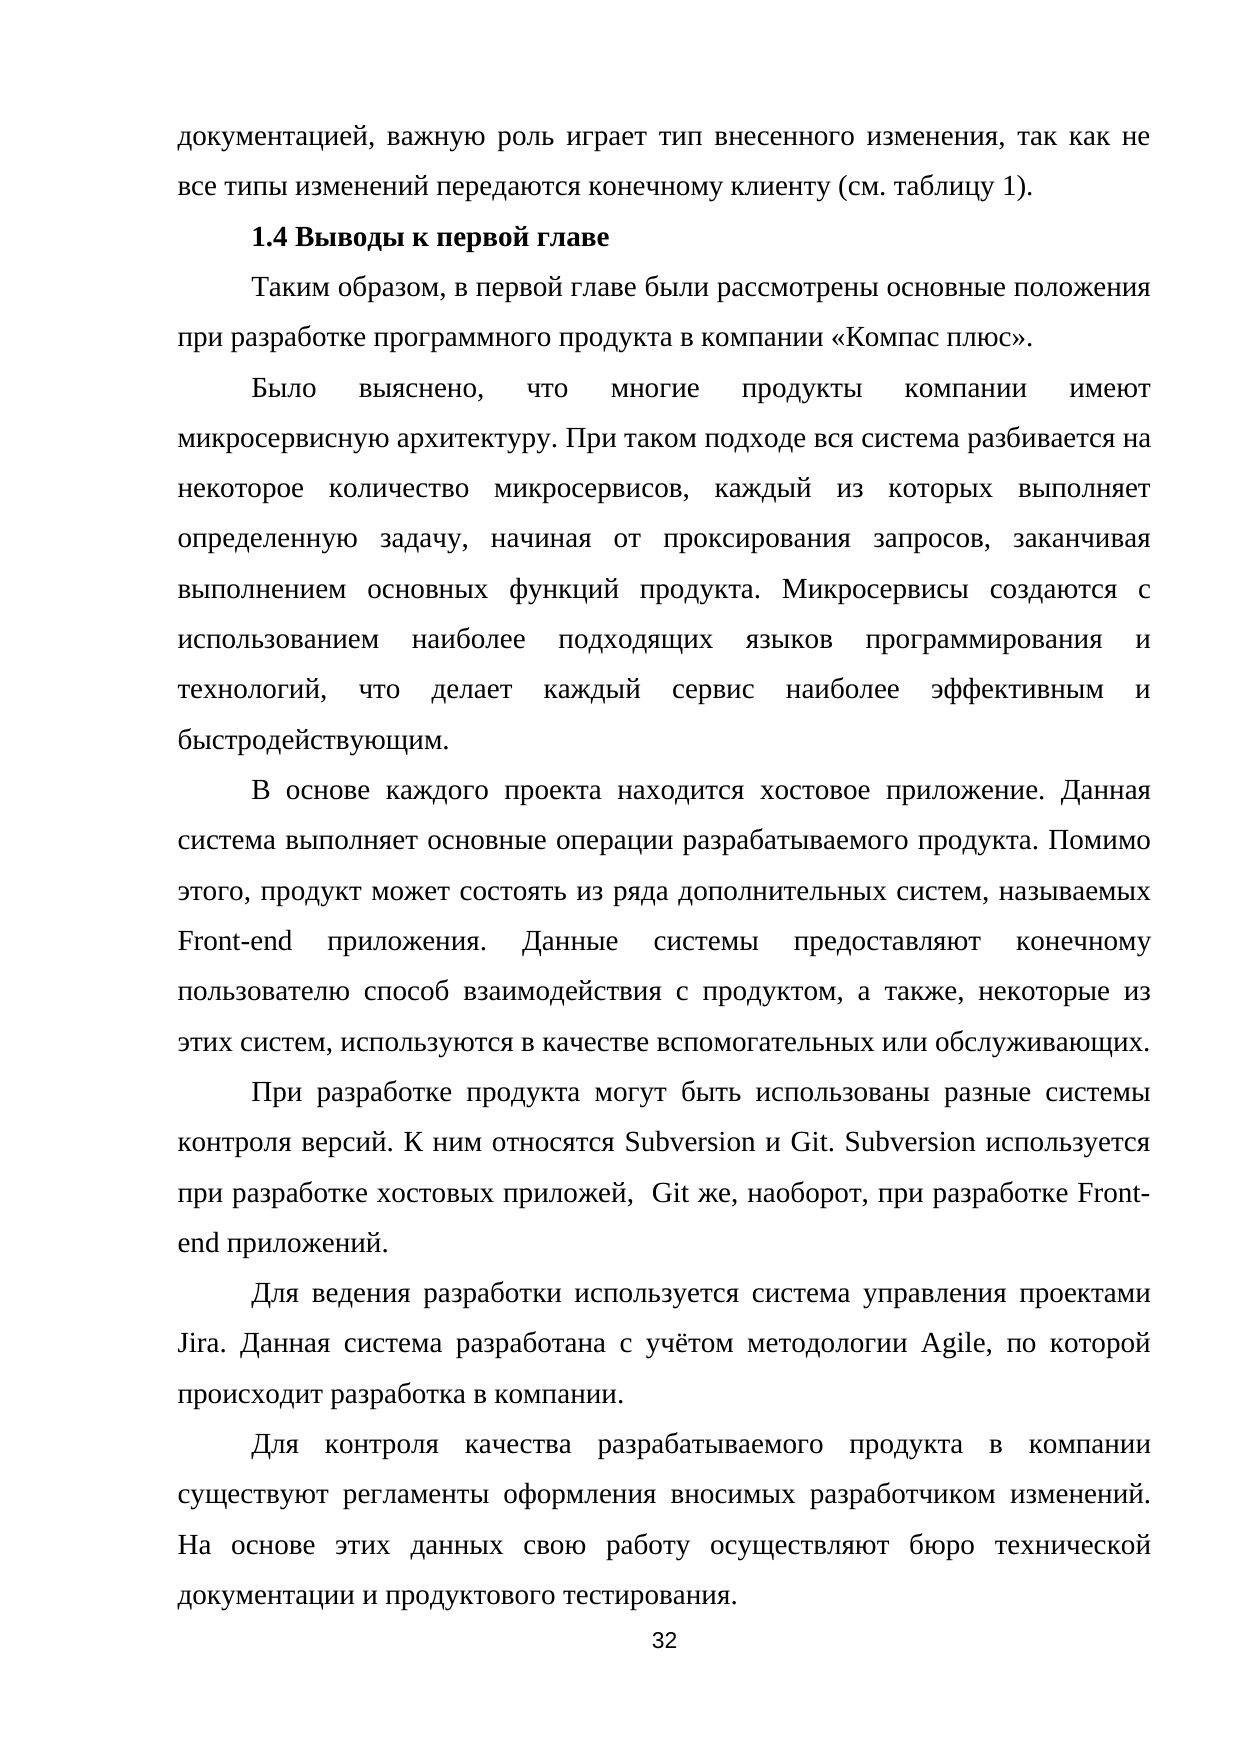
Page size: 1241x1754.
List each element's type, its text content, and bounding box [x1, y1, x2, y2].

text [177, 118, 1152, 202]
text Было выяснено, что многие продукты компании имеют микросервисную архитектуру. При таком подходе вся система разбивается на некоторое количество микросервисов, каждый из которых выполняет определенную задачу, начиная от проксирования запросов, заканчивая выполнением основных функций продукта. Микросервисы создаются с использованием наиболее подходящих языков программирования и технологий, что делает каждый сервис наиболее эффективным и быстродействующим. [177, 370, 1152, 755]
subtitle 1.4 Выводы к первой главе [177, 219, 1152, 252]
text Для контроля качества разрабатываемого продукта в компании существуют регламенты оформления вносимых разработчиком изменений. На основе этих данных свою работу осуществляют бюро технической документации и продуктового тестирования. [177, 1426, 1152, 1611]
text При разработке продукта могут быть использованы разные системы контроля версий. К ним относятся Subversion и Git. Subversion используется при разработке хостовых приложей, Git же, наоборот, при разработке Front-end приложений. [177, 1074, 1152, 1258]
text В основе каждого проекта находится хостовое приложение. Данная система выполняет основные операции разрабатываемого продукта. Помимо этого, продукт может состоять из ряда дополнительных систем, называемых Front-end приложения. Данные системы предоставляют конечному пользователю способ взаимодействия с продуктом, а также, некоторые из этих систем, используются в качестве вспомогательных или обслуживающих. [177, 772, 1152, 1057]
text Для ведения разработки используется система управления проектами Jira. Данная система разработана с учётом методологии Agile, по которой происходит разработка в компании. [177, 1275, 1152, 1409]
text Таким образом, в первой главе были рассмотрены основные положения при разработке программного продукта в компании «Компас плюс». [177, 269, 1152, 353]
